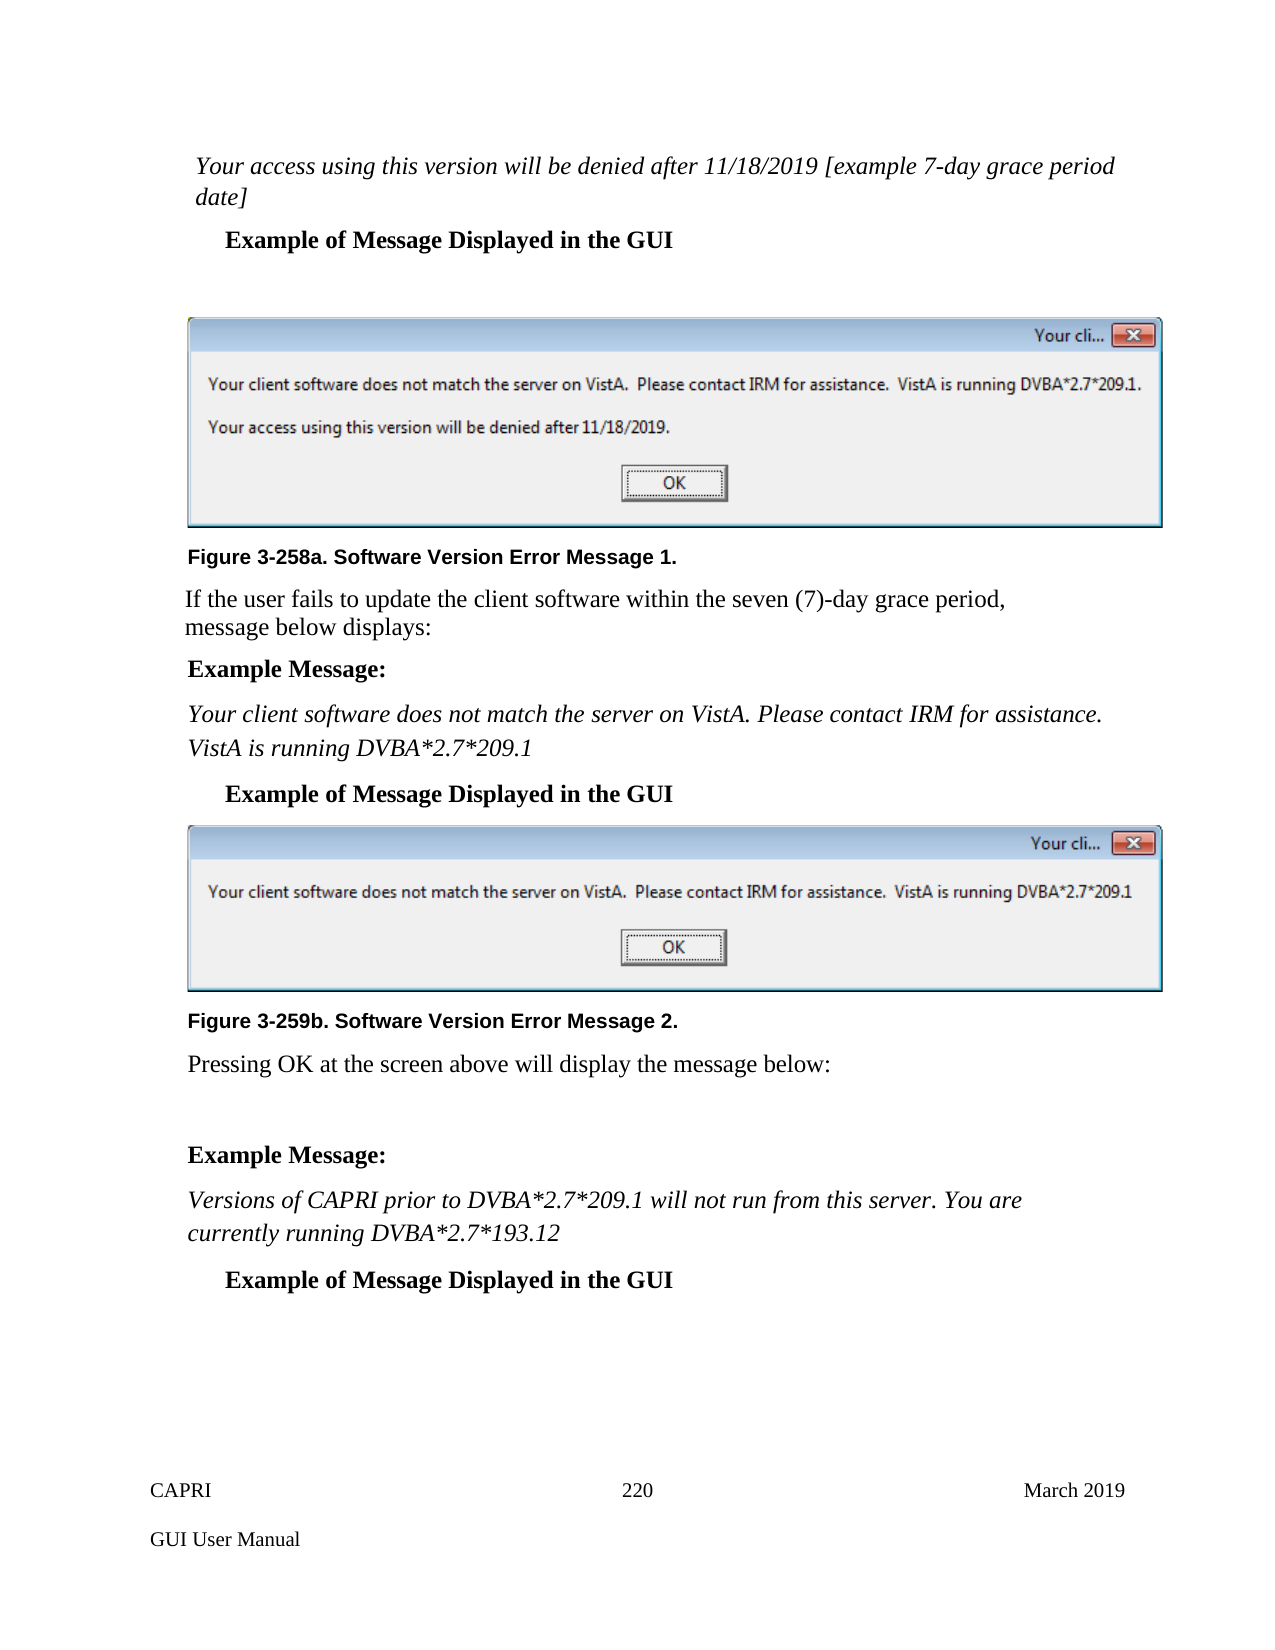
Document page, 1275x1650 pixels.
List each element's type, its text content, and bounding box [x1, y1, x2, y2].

text Your client software does not match the server on VistA. Please contact IRM for assistance. VistA is running DVBA*2.7*209.1 [187, 699, 1125, 761]
text Example Message: [187, 654, 1125, 683]
picture [187, 825, 1163, 992]
text Figure 3-11b. Software Version Error Message 2. [187, 1009, 1125, 1033]
text Figure 3-10a. Software Version Error Message 1. [187, 544, 1125, 568]
text Example of Message Displayed in the GUI [187, 779, 1125, 808]
text Example of Message Displayed in the GUI [150, 225, 1125, 253]
picture [187, 317, 1163, 528]
text Your access using this version will be denied after 11/18/2019 [example 7-day grace period date] [195, 150, 1125, 211]
text Versions of CAPRI prior to DVBA*2.7*209.1 will not run from this server. You are currently running DVBA*2.7*193.12 [187, 1185, 1064, 1247]
text If the user fails to update the client software within the seven (7)-day grace period, message below displays: [184, 584, 1050, 642]
text Example Message: [187, 1140, 1125, 1169]
text Pressing OK at the screen above will display the message below: [187, 1049, 1064, 1078]
text Example of Message Displayed in the GUI [187, 1265, 1125, 1294]
